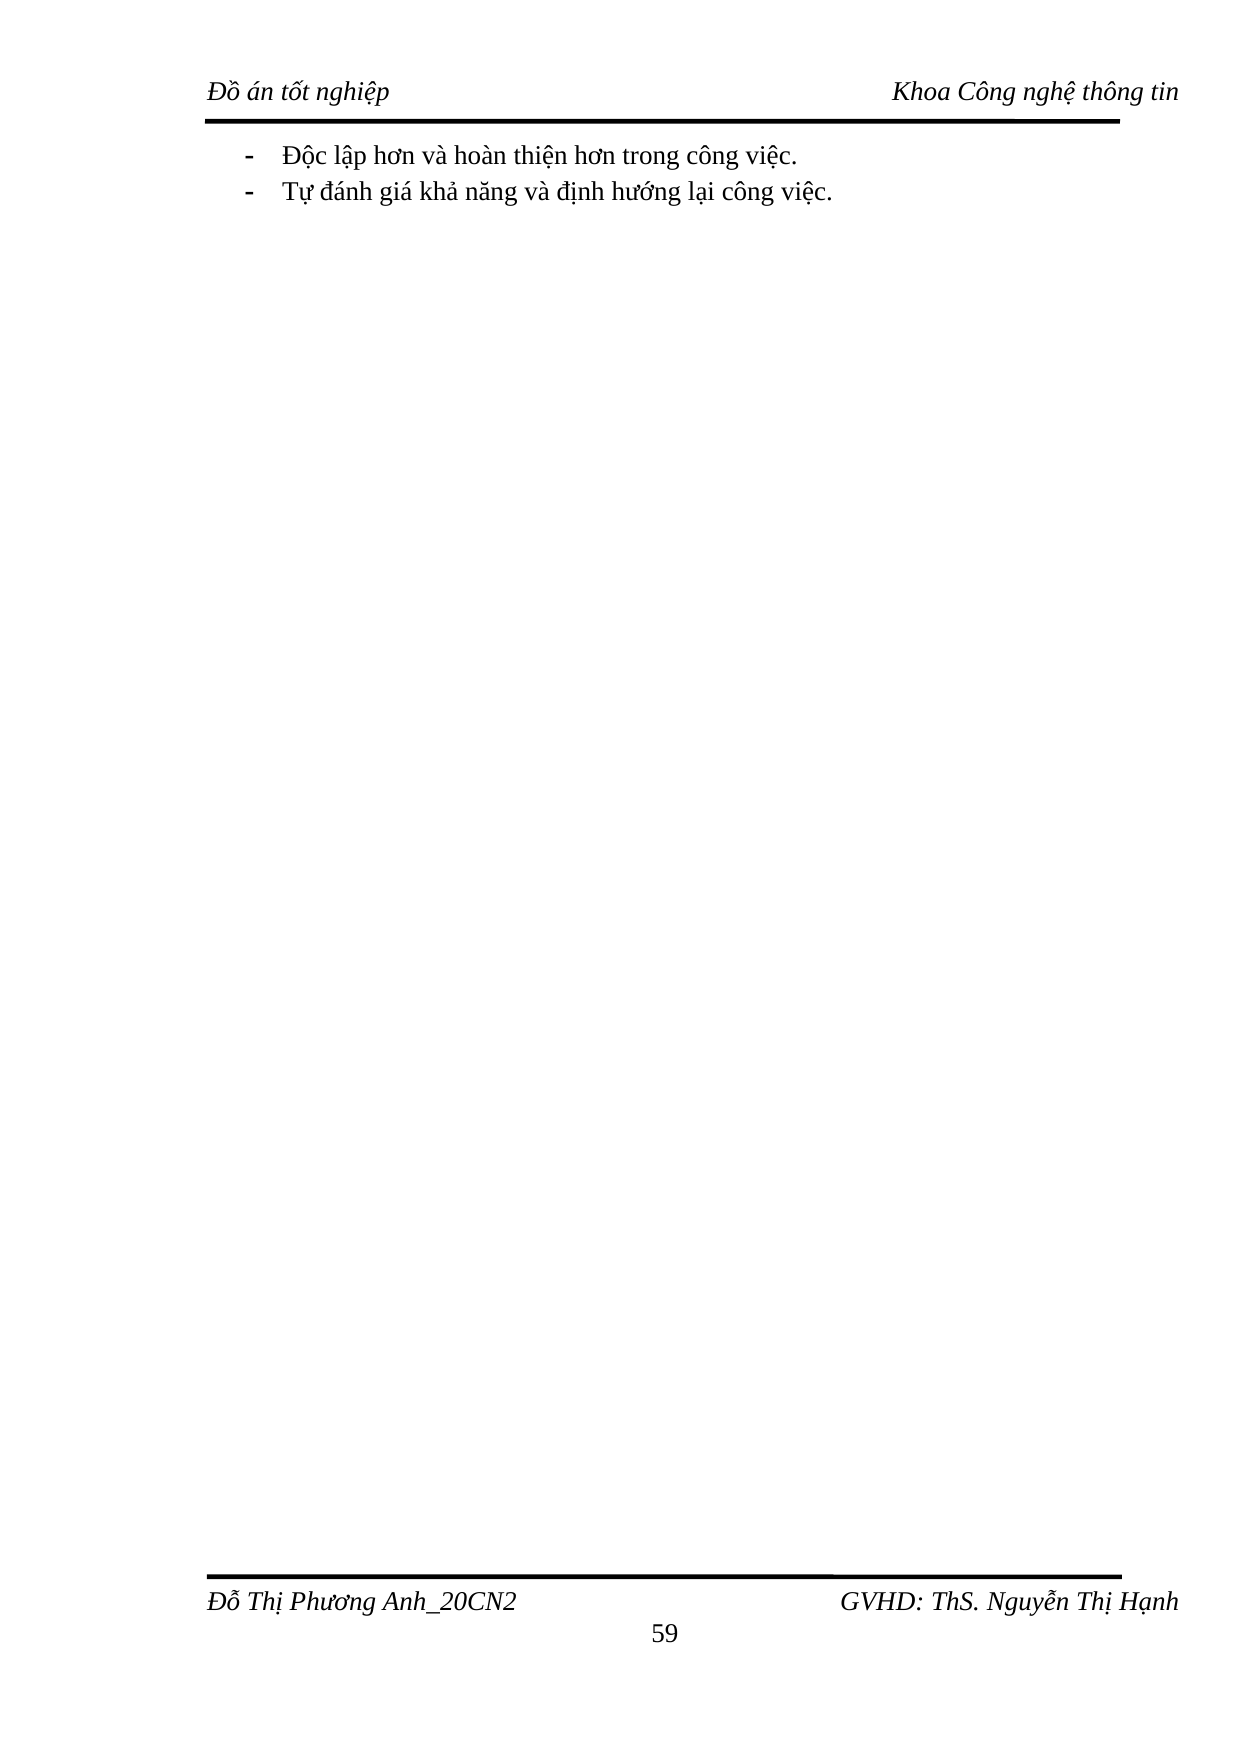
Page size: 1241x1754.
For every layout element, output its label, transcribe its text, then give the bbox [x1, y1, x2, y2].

list Tự đánh giá khả năng và định hướng lại công việc. [244, 173, 1122, 207]
list Độc lập hơn và hoàn thiện hơn trong công việc. [244, 137, 1122, 171]
